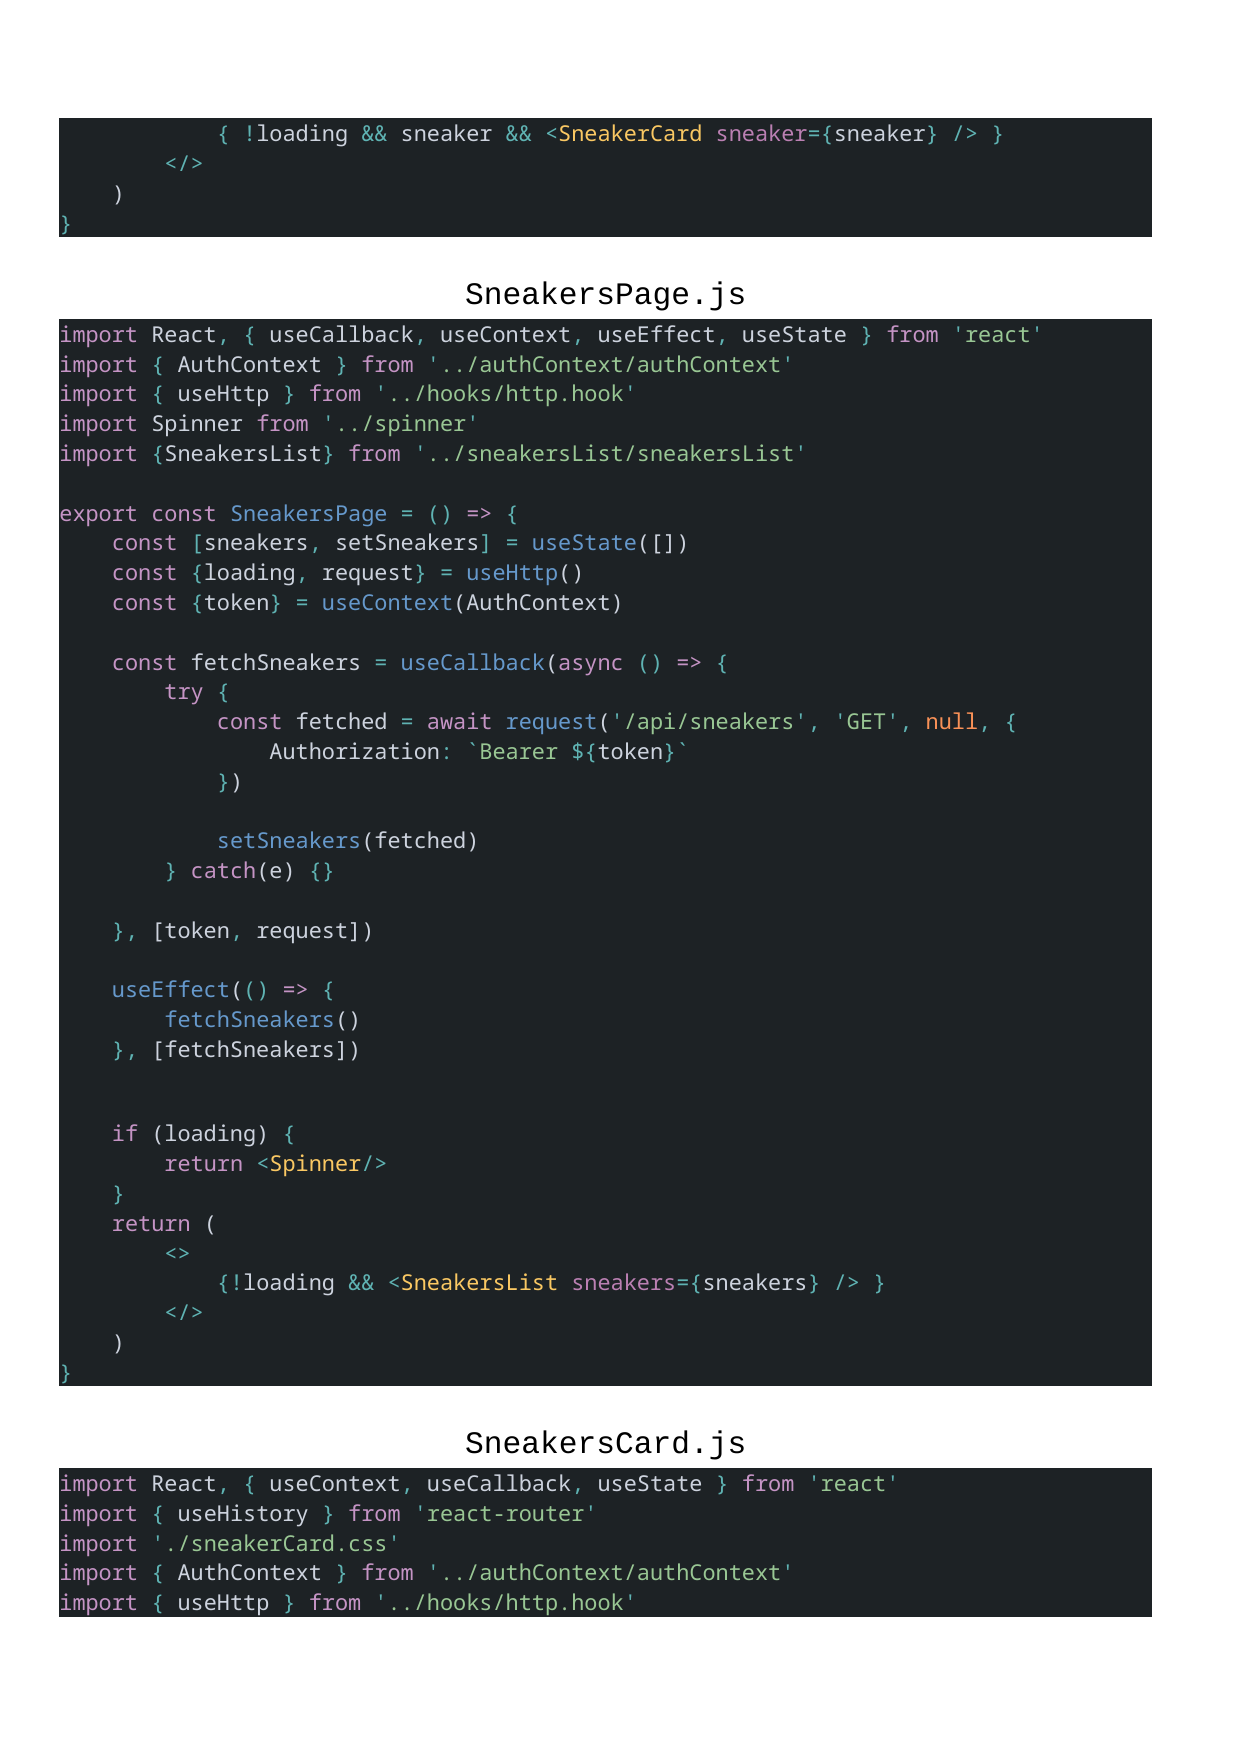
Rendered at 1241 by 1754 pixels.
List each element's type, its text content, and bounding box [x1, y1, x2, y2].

text {!loading && <SneakersList sneakers={sneakers} /> } [59, 1267, 1152, 1297]
text ) [59, 1327, 1152, 1357]
text }, [token, request]) [59, 914, 1152, 944]
text import React, { useContext, useCallback, useState } from 'react' [59, 1468, 1152, 1498]
text import Spinner from '../spinner' [59, 408, 1152, 438]
text } [59, 1357, 1152, 1386]
text setSneakers(fetched) [59, 825, 1152, 855]
text const {loading, request} = useHttp() [59, 557, 1152, 587]
text const fetched = await request('/api/sneakers', 'GET', null, { [59, 706, 1152, 736]
text fetchSneakers() [59, 1004, 1152, 1034]
text <> [59, 1237, 1152, 1267]
text import { useHistory } from 'react-router' [59, 1498, 1152, 1527]
text export const SneakersPage = () => { [59, 497, 1152, 527]
text }) [59, 766, 1152, 795]
text } [59, 207, 1152, 237]
text SneakersCard.js [59, 1427, 1152, 1463]
text } [59, 1178, 1152, 1208]
text { !loading && sneaker && <SneakerCard sneaker={sneaker} /> } [59, 118, 1152, 148]
text const [sneakers, setSneakers] = useState([]) [59, 527, 1152, 557]
text const {token} = useContext(AuthContext) [59, 587, 1152, 617]
text import React, { useCallback, useContext, useEffect, useState } from 'react' [59, 319, 1152, 348]
text </> [59, 1297, 1152, 1327]
text if (loading) { [59, 1118, 1152, 1148]
text Authorization: `Bearer ${token}` [59, 736, 1152, 766]
text } catch(e) {} [59, 855, 1152, 885]
text import { useHttp } from '../hooks/http.hook' [59, 378, 1152, 408]
text import {SneakersList} from '../sneakersList/sneakersList' [59, 438, 1152, 468]
text const fetchSneakers = useCallback(async () => { [59, 646, 1152, 676]
text return <Spinner/> [59, 1148, 1152, 1178]
text </> [59, 148, 1152, 178]
text SneakersPage.js [59, 278, 1152, 313]
text import './sneakerCard.css' [59, 1527, 1152, 1557]
text ) [59, 178, 1152, 207]
text import { AuthContext } from '../authContext/authContext' [59, 348, 1152, 378]
text useEffect(() => { [59, 974, 1152, 1004]
text import { useHttp } from '../hooks/http.hook' [59, 1587, 1152, 1617]
text import { AuthContext } from '../authContext/authContext' [59, 1557, 1152, 1587]
text return ( [59, 1208, 1152, 1237]
text try { [59, 676, 1152, 706]
text }, [fetchSneakers]) [59, 1034, 1152, 1063]
